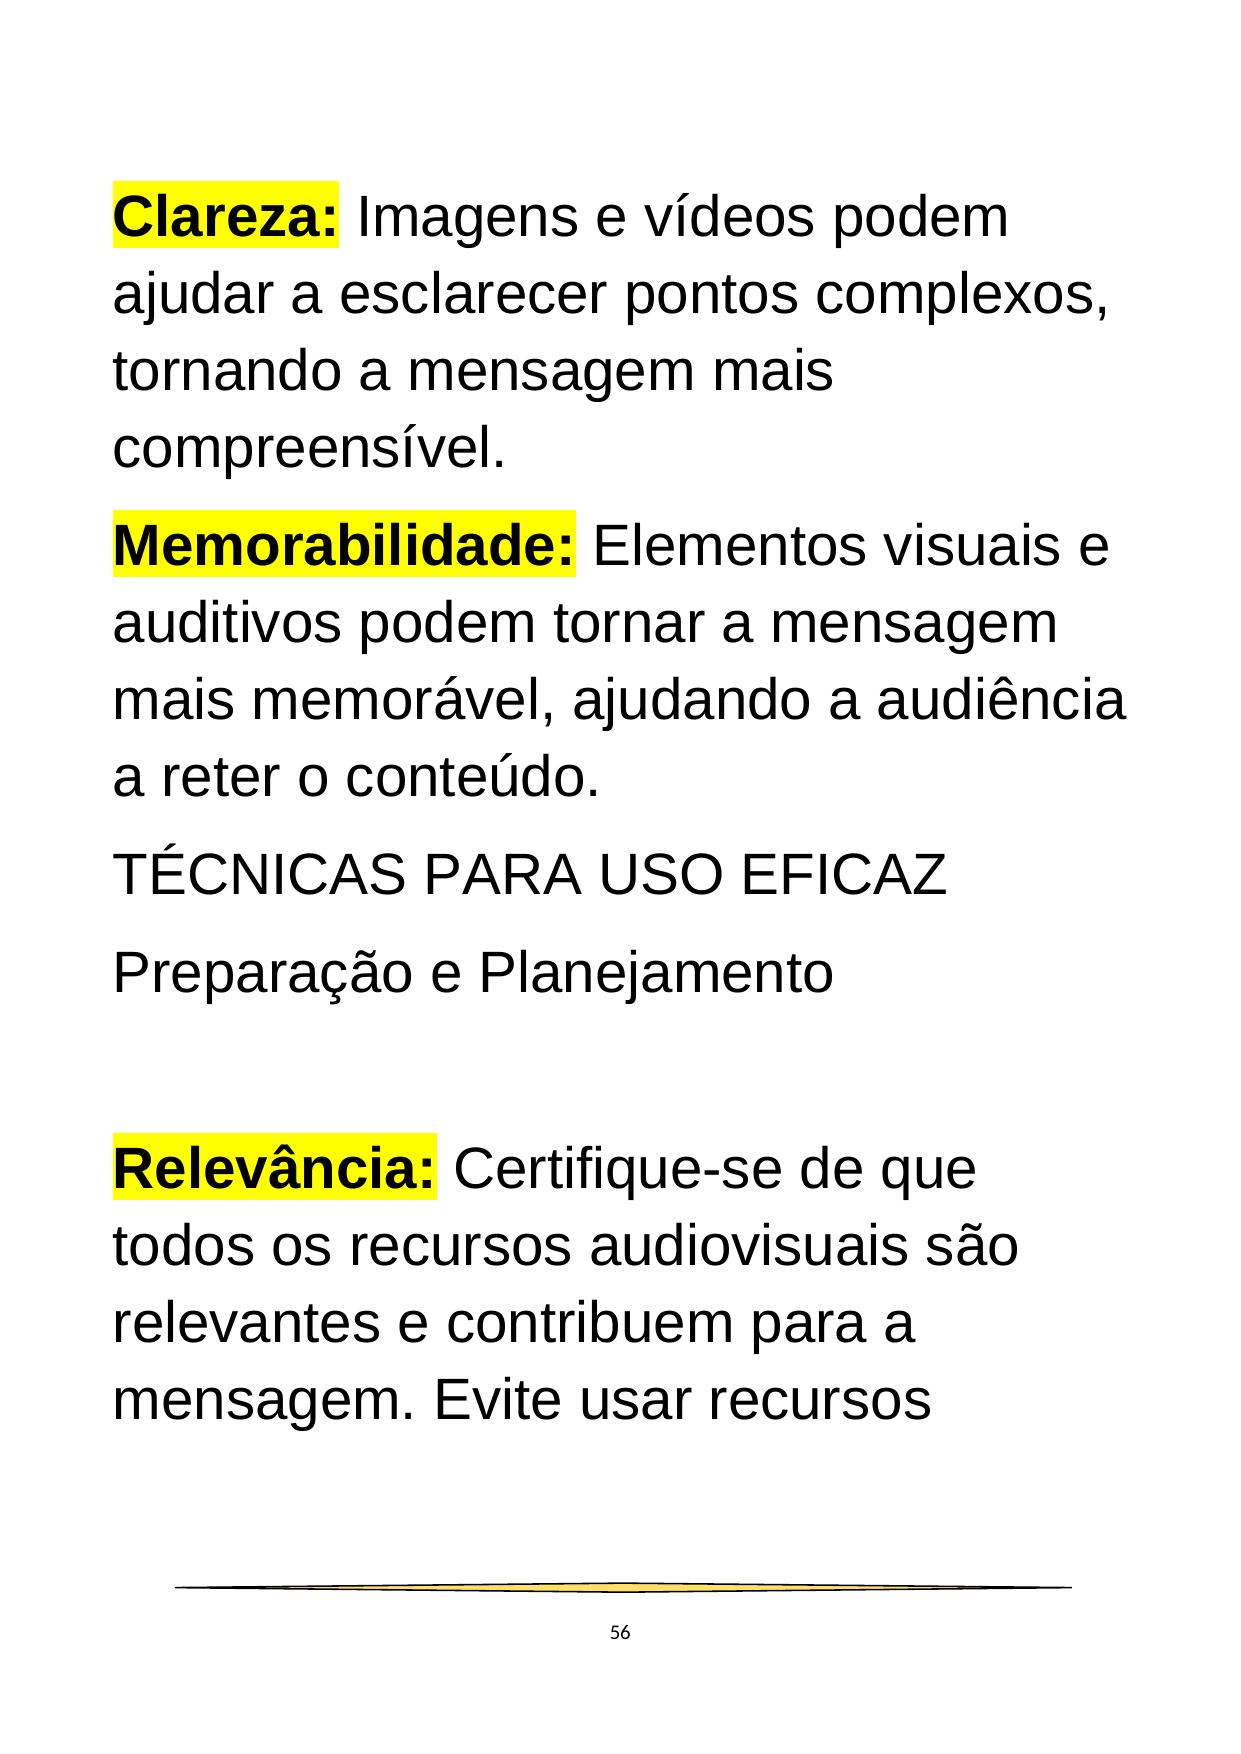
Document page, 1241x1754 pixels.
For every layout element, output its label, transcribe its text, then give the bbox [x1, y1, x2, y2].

text TÉCNICAS PARA USO EFICAZ [112, 839, 1128, 907]
text Memorabilidade: Elementos visuais e auditivos podem tornar a mensagem mais memorável, ajudando a audiência a reter o conteúdo. [112, 510, 1128, 809]
text Preparação e Planejamento [112, 937, 1128, 1004]
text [112, 1133, 1128, 1432]
text Clareza: Imagens e vídeos podem ajudar a esclarecer pontos complexos, tornando a mensagem mais compreensível. [112, 181, 1128, 479]
